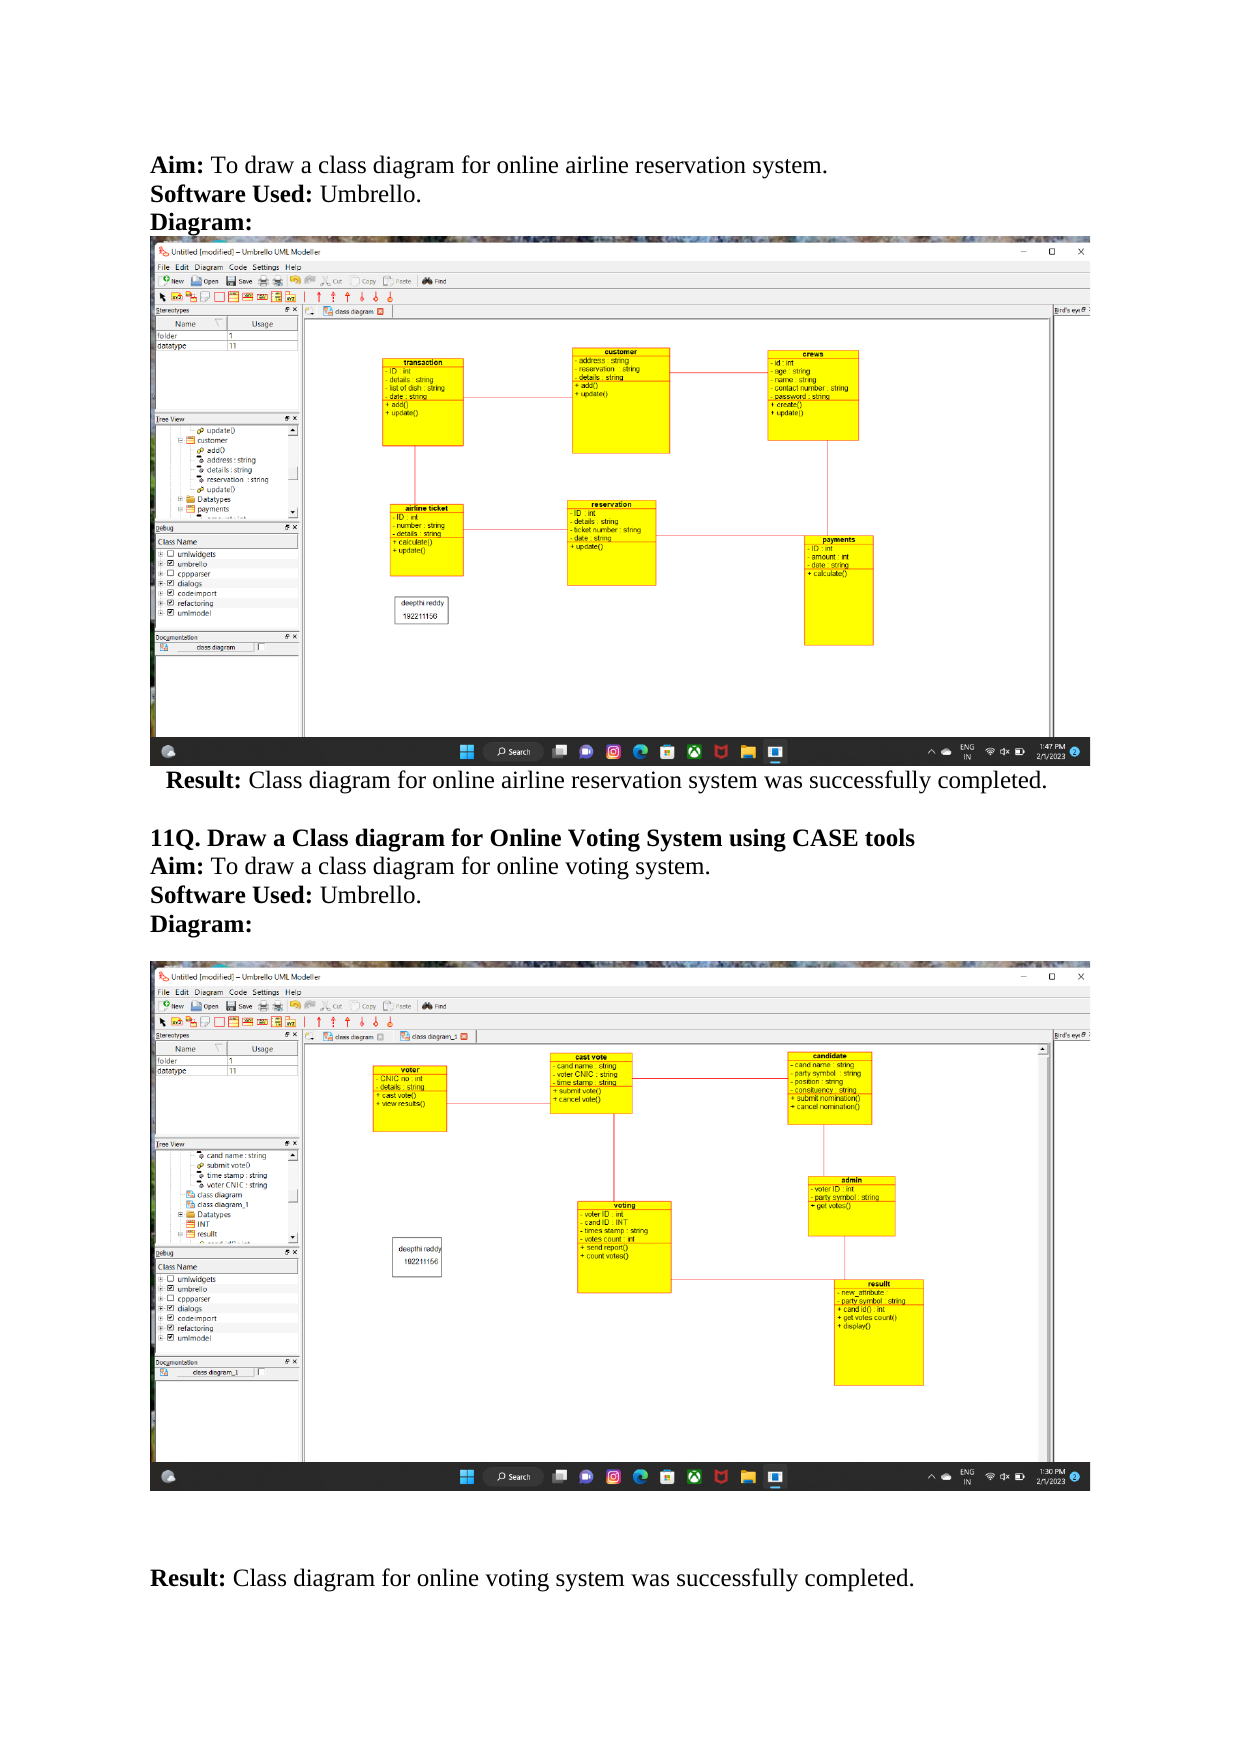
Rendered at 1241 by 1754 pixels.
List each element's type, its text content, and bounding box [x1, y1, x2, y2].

text Software Used: Umbrello. [150, 880, 1090, 909]
text Result: Class diagram for online airline reservation system was successfully completed. [150, 766, 1090, 794]
text Result: Class diagram for online voting system was successfully completed. [150, 1563, 1090, 1591]
text 11Q. Draw a Class diagram for Online Voting System using CASE tools [150, 823, 1090, 851]
text Aim: To draw a class diagram for online airline reservation system. [150, 150, 1090, 179]
text Diagram: [150, 909, 1090, 938]
picture [150, 236, 1091, 766]
picture [150, 961, 1091, 1491]
text Software Used: Umbrello. [150, 179, 1090, 207]
text Diagram: [150, 207, 1090, 236]
text Aim: To draw a class diagram for online voting system. [150, 851, 1090, 880]
